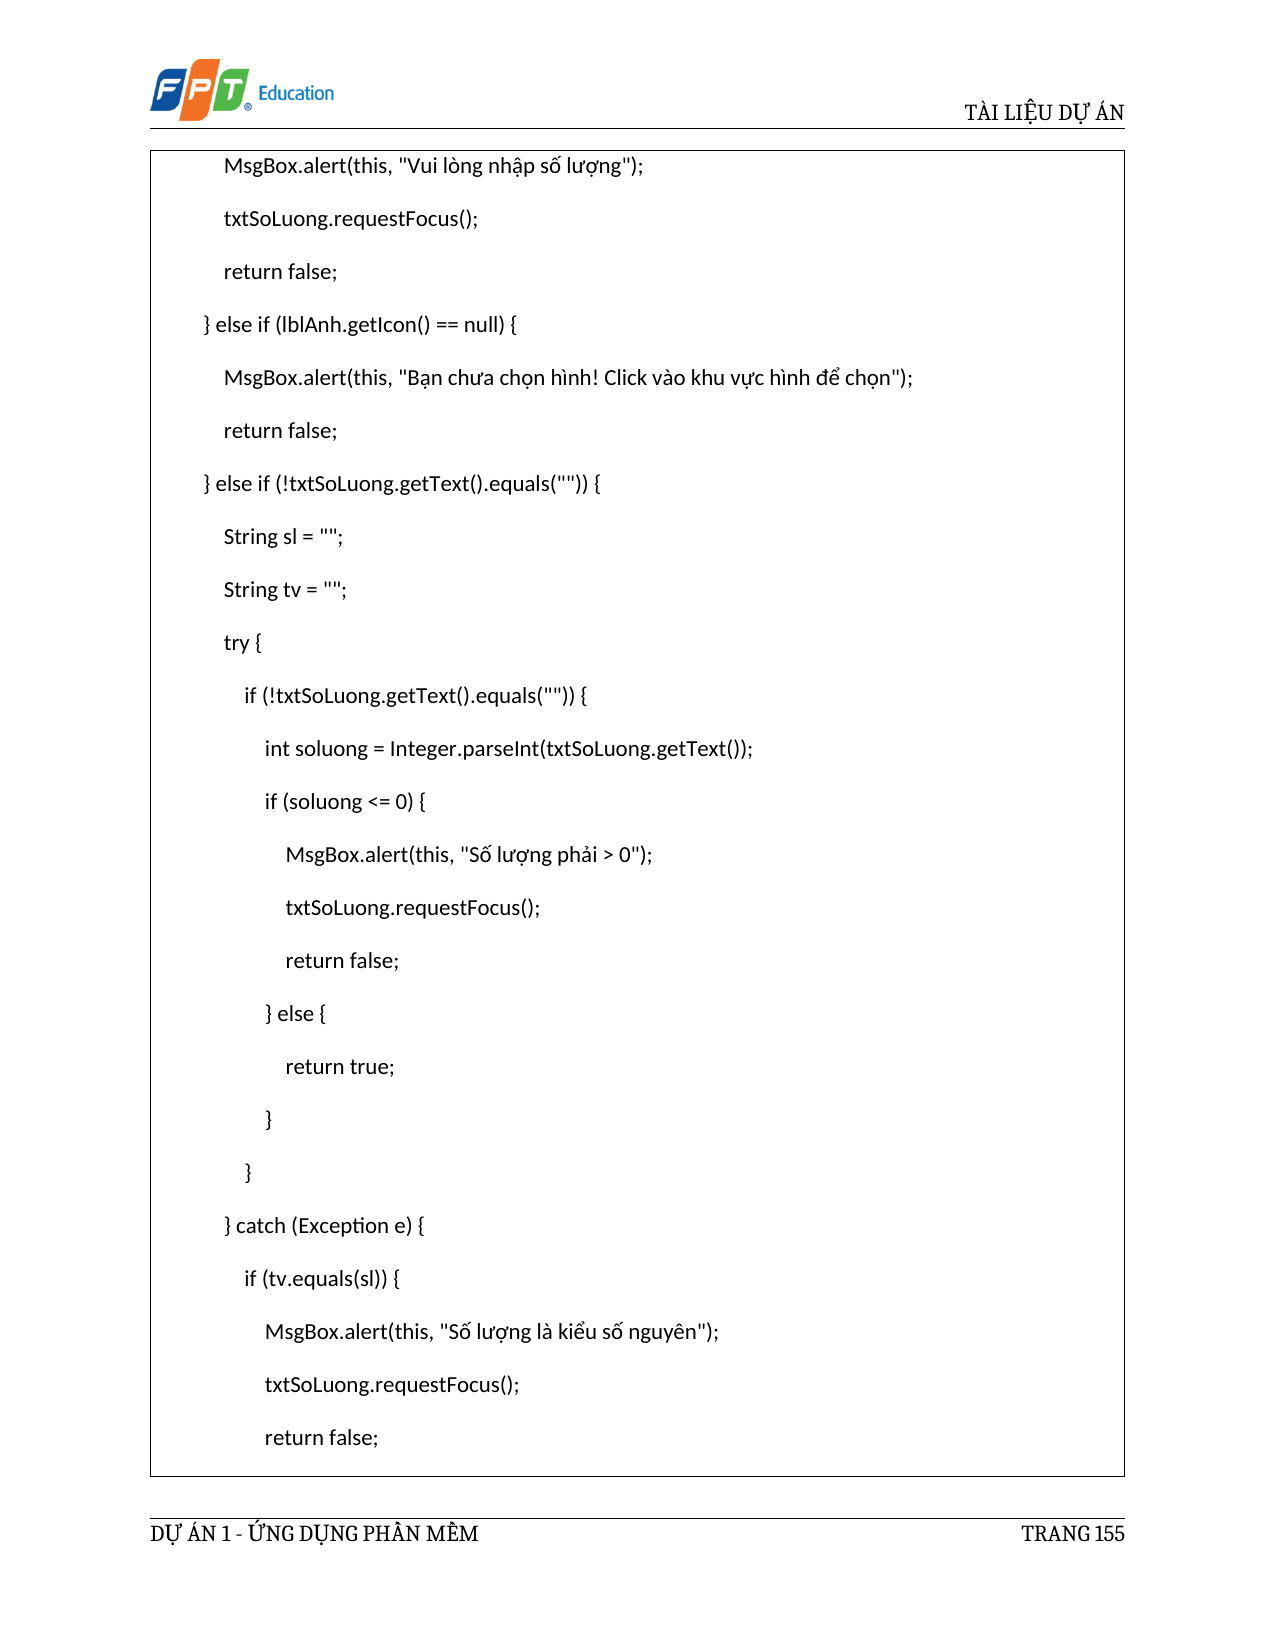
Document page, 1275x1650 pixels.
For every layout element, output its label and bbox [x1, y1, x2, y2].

table_header [151, 151, 1124, 1476]
picture [150, 59, 336, 121]
